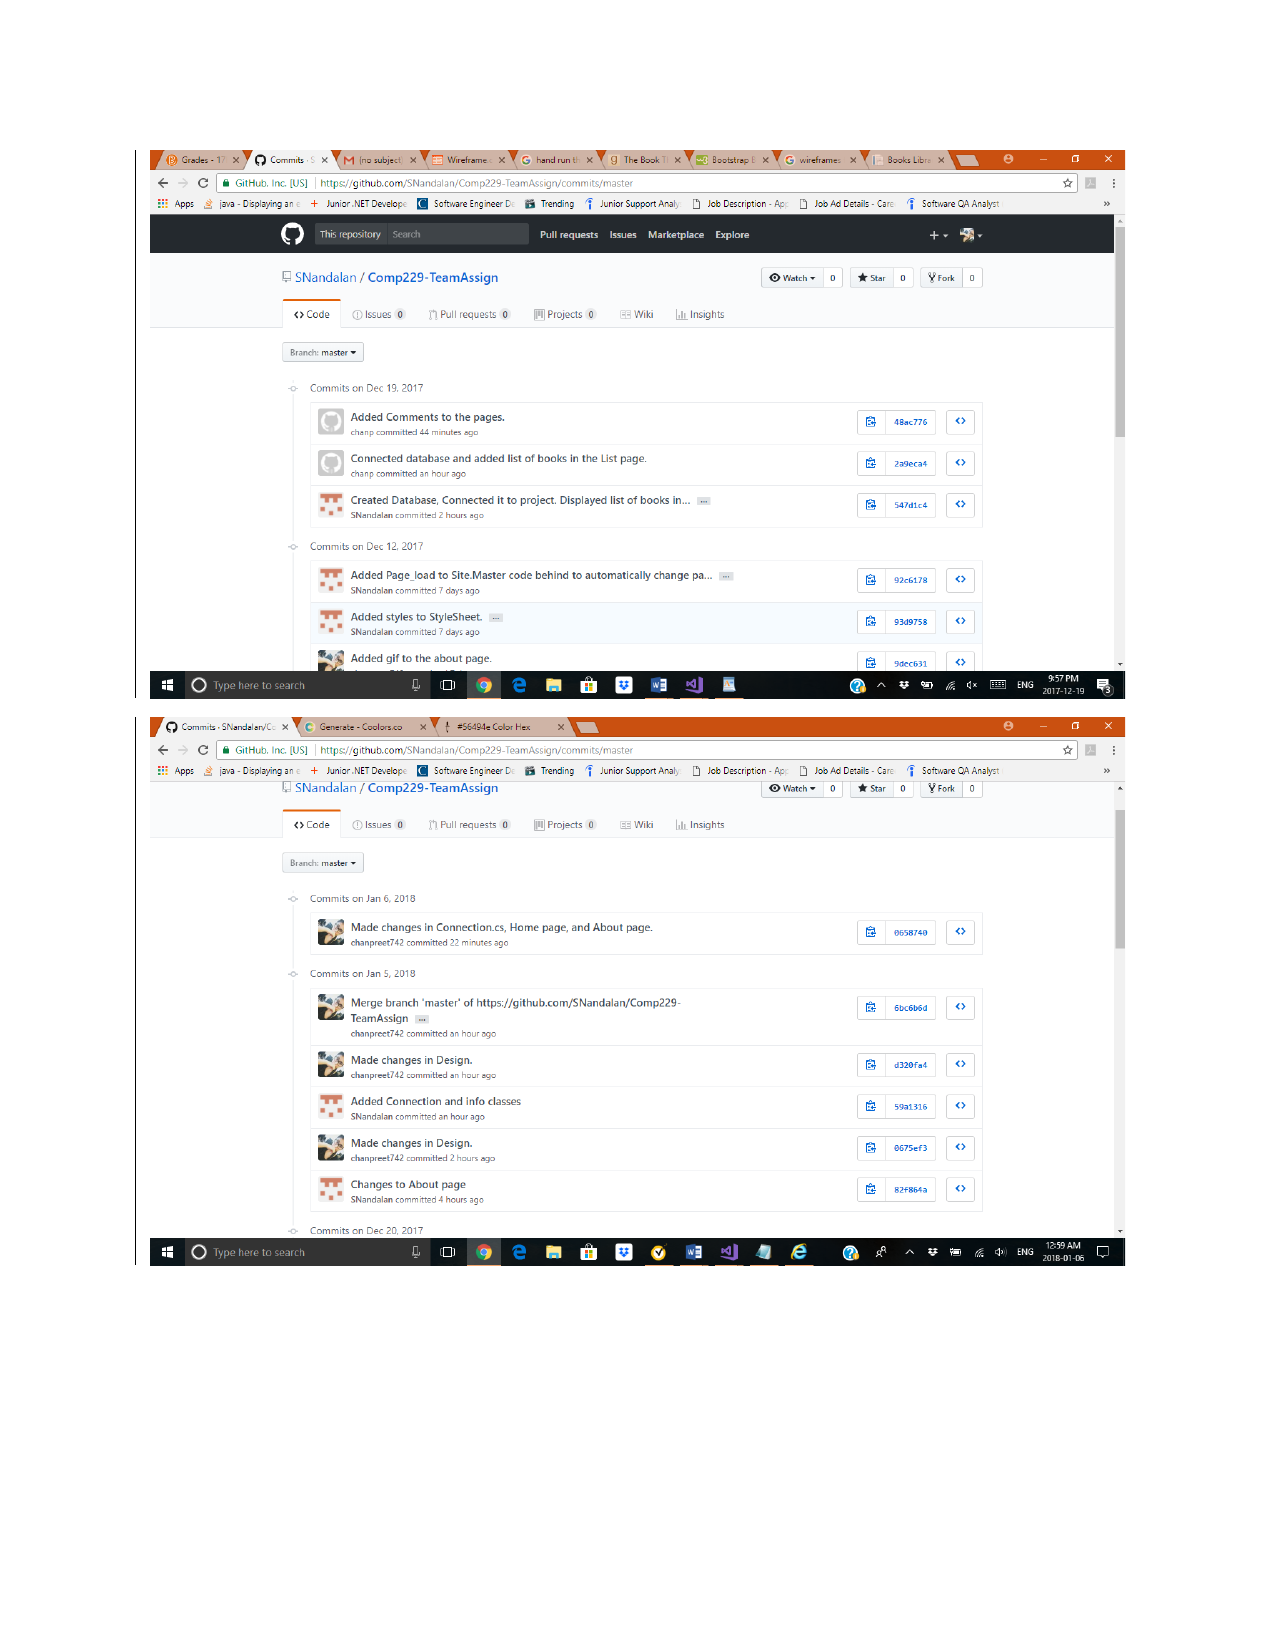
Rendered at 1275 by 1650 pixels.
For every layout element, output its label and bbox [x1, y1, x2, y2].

picture [150, 717, 1125, 1266]
picture [150, 150, 1125, 699]
